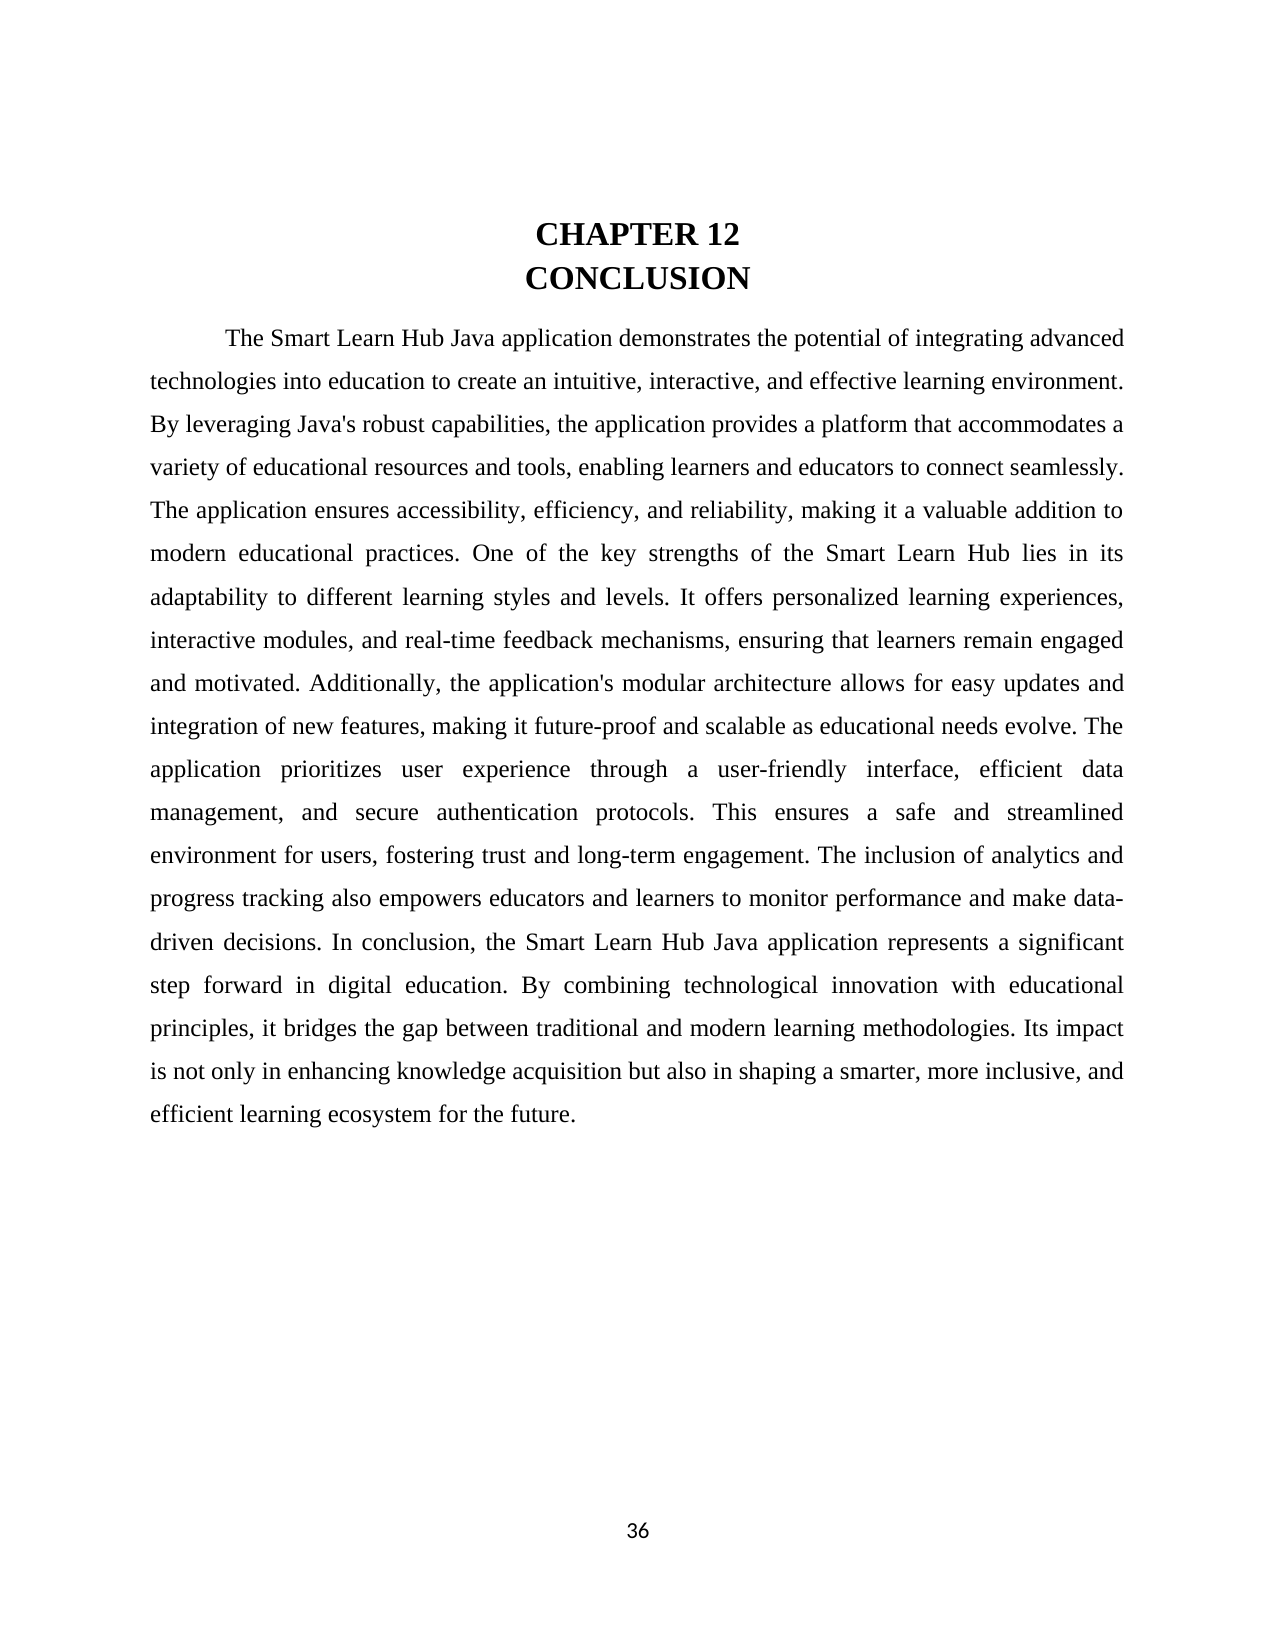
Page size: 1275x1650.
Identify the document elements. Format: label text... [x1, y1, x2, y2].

text The Smart Learn Hub Java application demonstrates the potential of integrating advanced technologies into education to create an intuitive, interactive, and effective learning environment. By leveraging Java's robust capabilities, the application provides a platform that accommodates a variety of educational resources and tools, enabling learners and educators to connect seamlessly. The application ensures accessibility, efficiency, and reliability, making it a valuable addition to modern educational practices. One of the key strengths of the Smart Learn Hub lies in its adaptability to different learning styles and levels. It offers personalized learning experiences, interactive modules, and real-time feedback mechanisms, ensuring that learners remain engaged and motivated. Additionally, the application's modular architecture allows for easy updates and integration of new features, making it future-proof and scalable as educational needs evolve. The application prioritizes user experience through a user-friendly interface, efficient data management, and secure authentication protocols. This ensures a safe and streamlined environment for users, fostering trust and long-term engagement. The inclusion of analytics and progress tracking also empowers educators and learners to monitor performance and make data-driven decisions. In conclusion, the Smart Learn Hub Java application represents a significant step forward in digital education. By combining technological innovation with educational principles, it bridges the gap between traditional and modern learning methodologies. Its impact is not only in enhancing knowledge acquisition but also in shaping a smarter, more inclusive, and efficient learning ecosystem for the future. [150, 323, 1125, 1128]
text CONCLUSION [150, 258, 1125, 296]
subtitle CHAPTER 12 [150, 214, 1125, 252]
